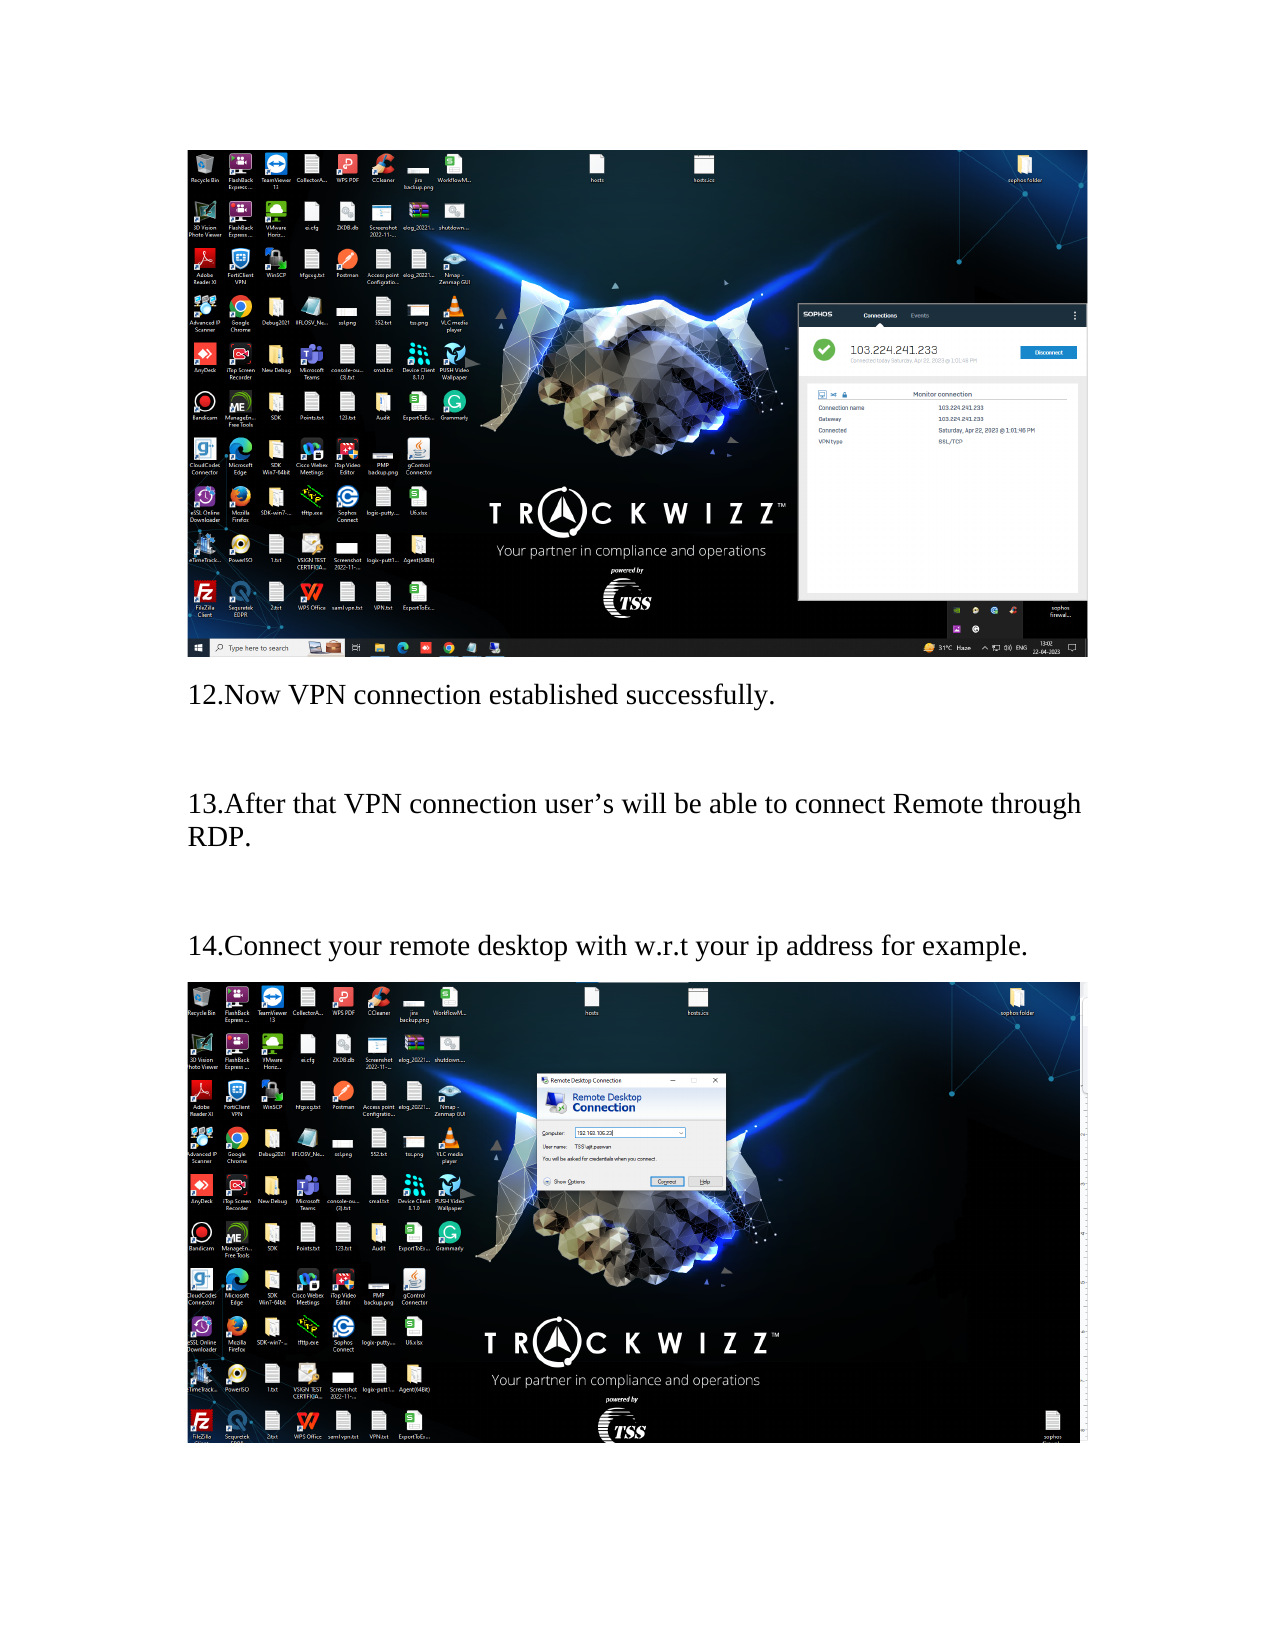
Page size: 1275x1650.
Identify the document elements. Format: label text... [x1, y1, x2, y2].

text 13.After that VPN connection user’s will be able to connect Remote through RDP. [187, 786, 1087, 853]
picture [187, 982, 1088, 1443]
picture [187, 150, 1088, 657]
text 14.Connect your remote desktop with w.r.t your ip address for example. [187, 928, 1087, 962]
text 12.Now VPN connection established successfully. [187, 677, 1087, 711]
